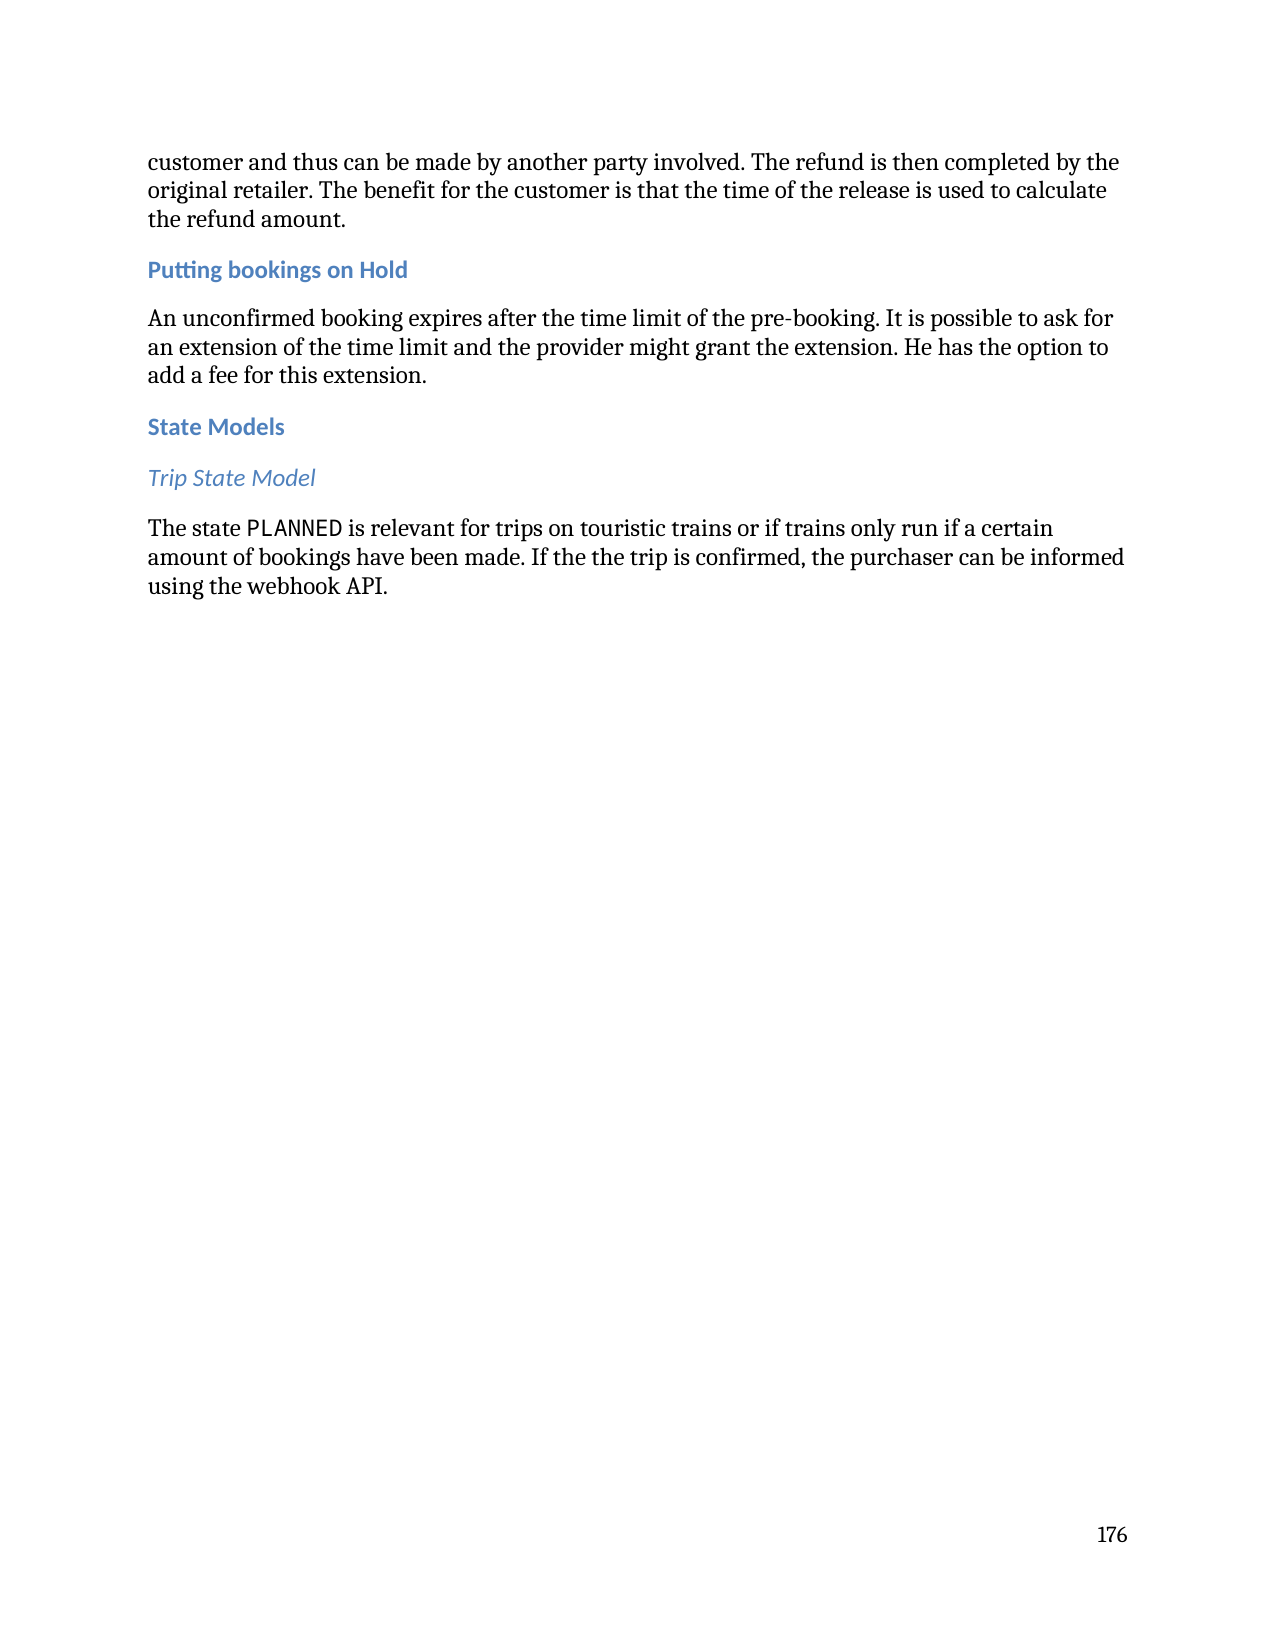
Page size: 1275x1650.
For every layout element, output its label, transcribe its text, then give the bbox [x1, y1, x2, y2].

text The state PLANNED is relevant for trips on touristic trains or if trains only run if a certain amount of bookings have been made. If the the trip is confirmed, the purchaser can be informed using the webhook API. [148, 512, 1127, 600]
text An unconfirmed booking expires after the time limit of the pre-booking. It is possible to ask for an extension of the time limit and the provider might grant the extension. He has the option to add a fee for this extension. [148, 304, 1127, 390]
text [148, 148, 1127, 234]
subtitle Putting bookings on Hold [148, 255, 1127, 285]
subtitle State Models [148, 411, 1127, 442]
subtitle Trip State Model [148, 462, 1127, 493]
